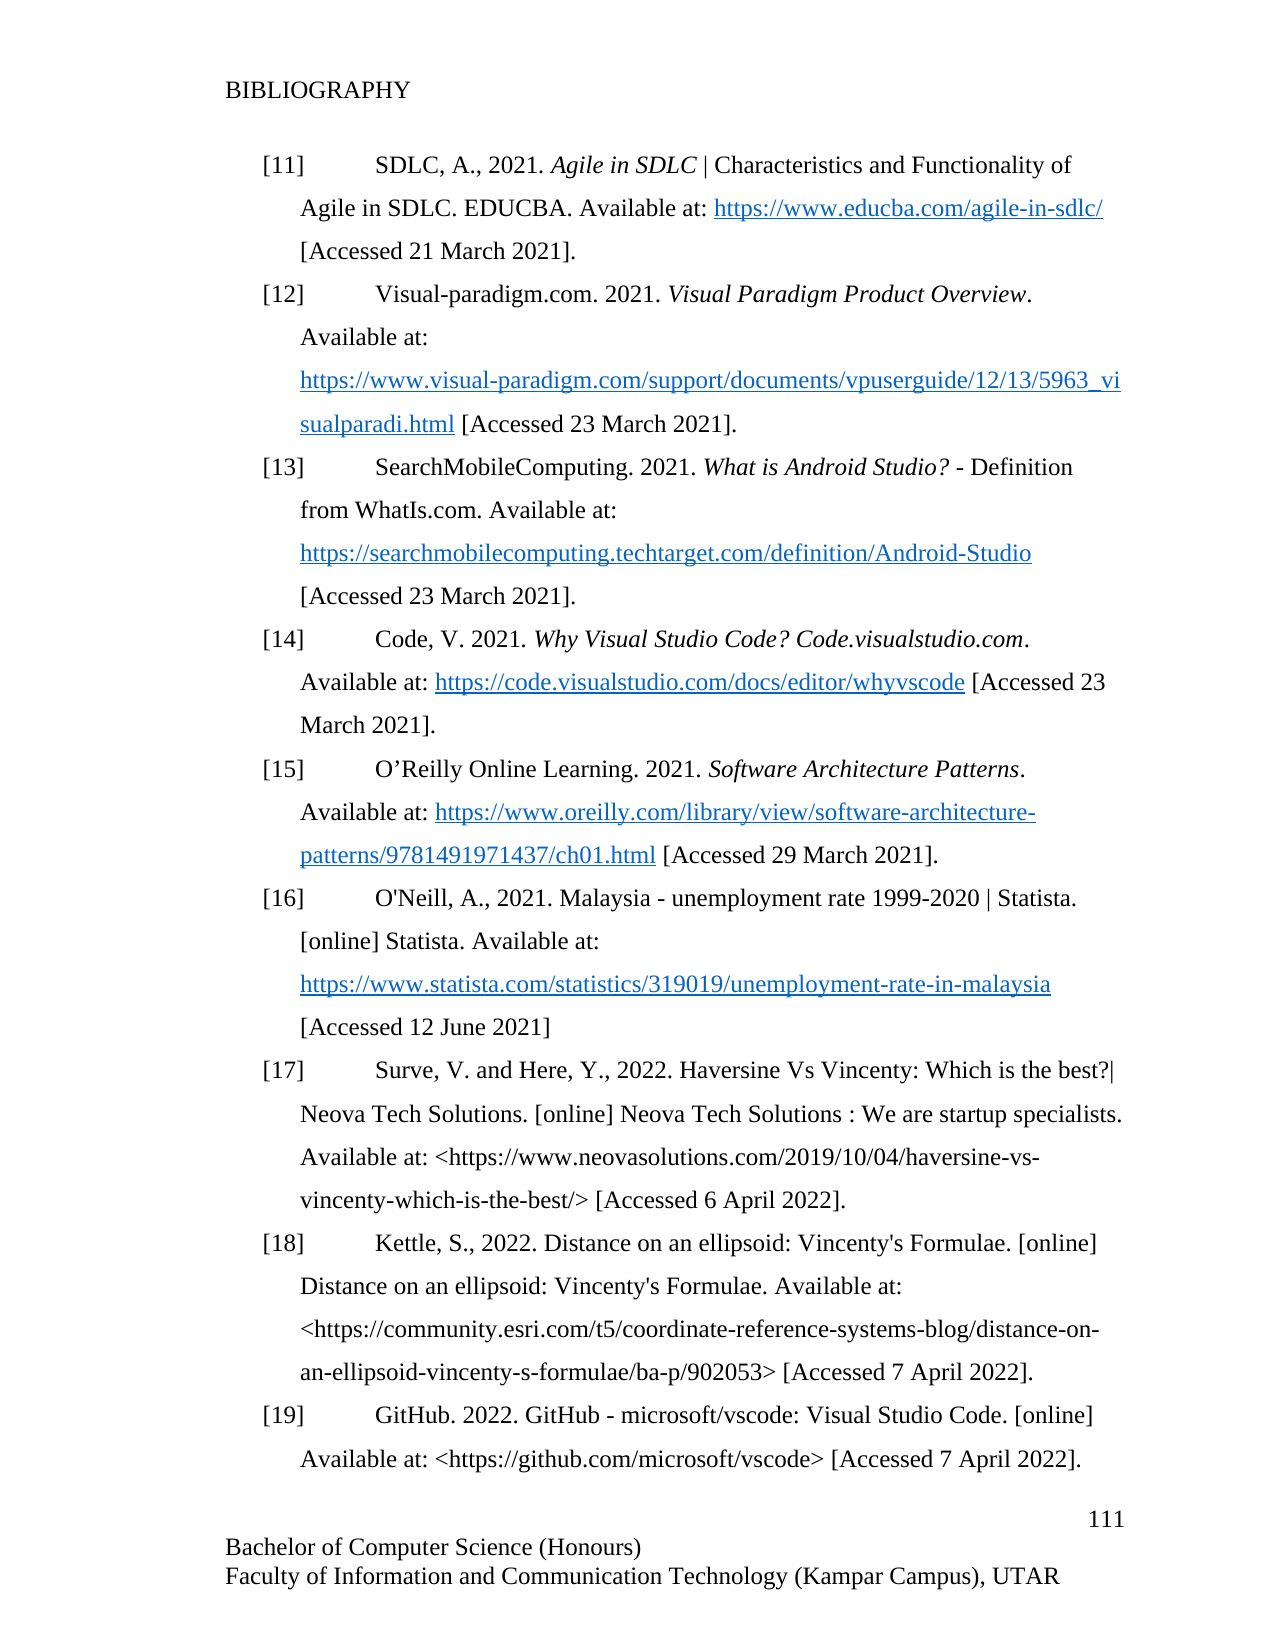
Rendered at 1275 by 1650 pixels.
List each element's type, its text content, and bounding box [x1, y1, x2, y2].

list Surve, V. and Here, Y., 2022. Haversine Vs Vincenty: Which is the best?| Neova Tech Solutions. [online] Neova Tech Solutions : We are startup specialists. Available at: <https://www.neovasolutions.com/2019/10/04/haversine-vs-vincenty-which-is-the-best/> [Accessed 6 April 2022]. [262, 1056, 1125, 1214]
list SDLC, A., 2021. Agile in SDLC | Characteristics and Functionality of Agile in SDLC. EDUCBA. Available at: https://www.educba.com/agile-in-sdlc/ [Accessed 21 March 2021]. [262, 150, 1125, 265]
list Code, V. 2021. Why Visual Studio Code? Code.visualstudio.com. Available at: https://code.visualstudio.com/docs/editor/whyvscode [Accessed 23 March 2021]. [262, 624, 1125, 739]
list O'Neill, A., 2021. Malaysia - unemployment rate 1999-2020 | Statista. [online] Statista. Available at: https://www.statista.com/statistics/319019/unemployment-rate-in-malaysia [Accessed 12 June 2021] [262, 883, 1125, 1041]
list SearchMobileComputing. 2021. What is Android Studio? - Definition from WhatIs.com. Available at: https://searchmobilecomputing.techtarget.com/definition/Android-Studio [Accessed 23 March 2021]. [262, 452, 1125, 610]
list Visual-paradigm.com. 2021. Visual Paradigm Product Overview. Available at: https://www.visual-paradigm.com/support/documents/vpuserguide/12/13/5963_visualparadi.html [Accessed 23 March 2021]. [262, 279, 1125, 437]
list Kettle, S., 2022. Distance on an ellipsoid: Vincenty's Formulae. [online] Distance on an ellipsoid: Vincenty's Formulae. Available at: <https://community.esri.com/t5/coordinate-reference-systems-blog/distance-on-an-ellipsoid-vincenty-s-formulae/ba-p/902053> [Accessed 7 April 2022]. [262, 1228, 1125, 1386]
list GitHub. 2022. GitHub - microsoft/vscode: Visual Studio Code. [online] Available at: <https://github.com/microsoft/vscode> [Accessed 7 April 2022]. [262, 1401, 1125, 1472]
list O’Reilly Online Learning. 2021. Software Architecture Patterns. Available at: https://www.oreilly.com/library/view/software-architecture-patterns/9781491971437/ch01.html [Accessed 29 March 2021]. [262, 754, 1125, 869]
